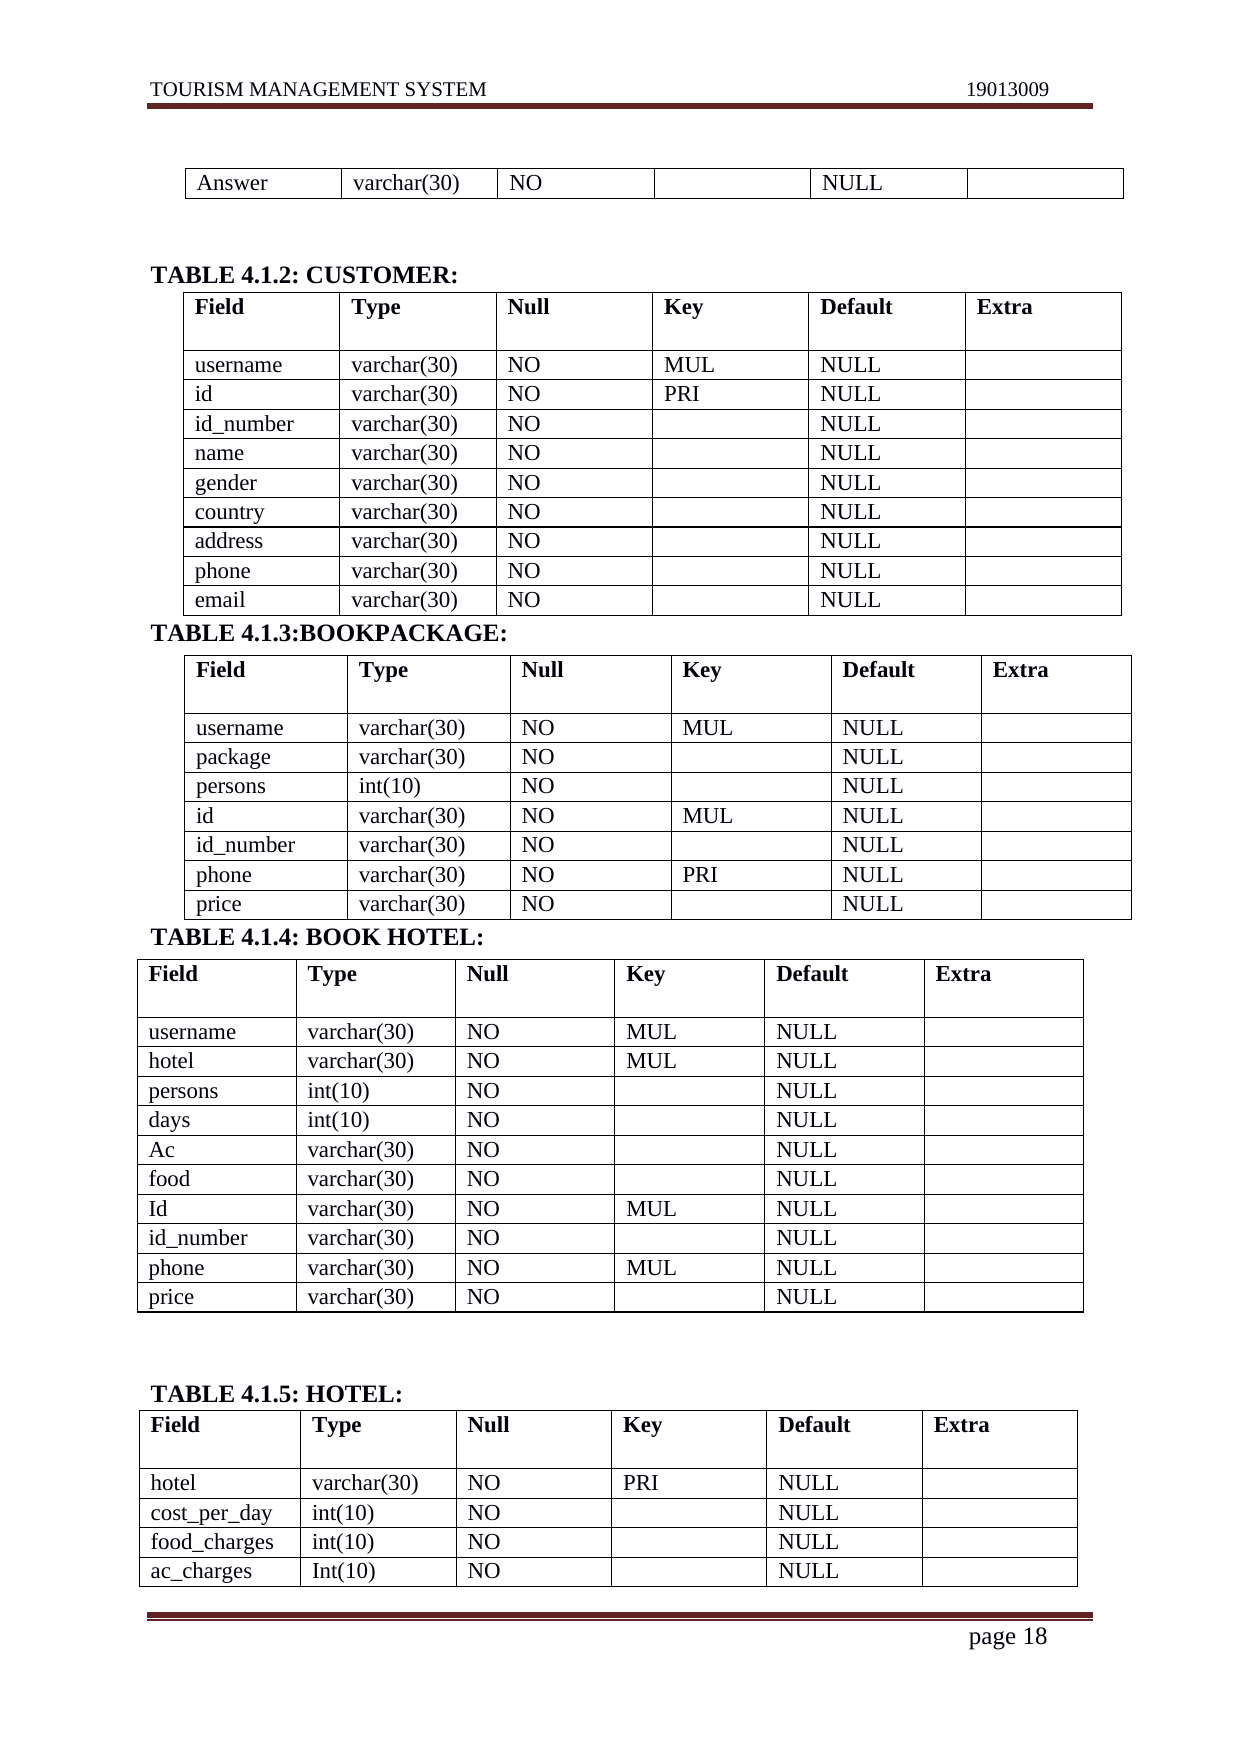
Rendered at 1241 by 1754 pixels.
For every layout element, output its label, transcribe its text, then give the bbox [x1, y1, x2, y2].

table_cell food [138, 1165, 296, 1193]
table_cell [615, 1136, 764, 1164]
table_cell [672, 743, 831, 772]
table_cell varchar(30) [340, 410, 496, 438]
text TABLE 4.1.3:BOOKPACKAGE: [150, 354, 1098, 647]
table_cell varchar(30) [297, 1136, 455, 1164]
table_cell [925, 1254, 1083, 1282]
table_cell varchar(30) [348, 743, 510, 772]
table_cell NO [456, 1077, 614, 1105]
table_cell PRI [672, 861, 831, 889]
table_cell NULL [809, 439, 965, 467]
table_header Key [612, 1411, 766, 1468]
table_cell hotel [138, 1047, 296, 1076]
table_header Extra [923, 1411, 1077, 1468]
table_cell NO [497, 528, 652, 556]
table_cell varchar(30) [340, 351, 496, 379]
table_cell [982, 773, 1131, 801]
table_cell NULL [832, 773, 981, 801]
table_cell NO [456, 1224, 614, 1252]
table_cell [653, 439, 808, 467]
table_header Field [140, 1411, 300, 1468]
table_cell [925, 1047, 1083, 1076]
table_cell [966, 380, 1121, 408]
table_cell [925, 1077, 1083, 1105]
table_cell [966, 586, 1121, 615]
table_cell varchar(30) [340, 469, 496, 497]
table_cell varchar(30) [297, 1165, 455, 1193]
table_header Type [297, 960, 455, 1017]
table_cell varchar(30) [301, 1469, 456, 1498]
table_cell Id [138, 1195, 296, 1223]
table_cell NULL [832, 743, 981, 772]
table_cell MUL [672, 802, 831, 831]
table_cell NO [456, 1165, 614, 1193]
table_cell username [138, 1018, 296, 1046]
table_cell NULL [809, 351, 965, 379]
table_cell NULL [765, 1077, 924, 1105]
table_cell [612, 1528, 766, 1557]
table_cell varchar(30) [340, 439, 496, 467]
table_header Key [615, 960, 764, 1017]
table_cell NO [511, 743, 671, 772]
table_cell NO [457, 1528, 611, 1557]
table_cell varchar(30) [297, 1283, 455, 1311]
table_header Key [672, 656, 831, 713]
table_cell phone [185, 861, 347, 889]
table_cell NULL [767, 1558, 922, 1586]
table_cell [968, 169, 1123, 197]
table_cell NULL [767, 1499, 922, 1527]
table_header Field [185, 656, 347, 713]
table_cell gender [184, 469, 339, 497]
table_cell NO [497, 380, 652, 408]
table_cell [966, 439, 1121, 467]
table_cell MUL [615, 1018, 764, 1046]
table_cell NULL [809, 498, 965, 526]
table_cell PRI [653, 380, 808, 408]
table_cell varchar(30) [348, 832, 510, 860]
table_cell [672, 891, 831, 919]
table_cell address [184, 528, 339, 556]
table_cell NO [511, 891, 671, 919]
table_cell varchar(30) [348, 861, 510, 889]
text TABLE 4.1.4: BOOK HOTEL: [150, 804, 1098, 951]
table_cell [982, 832, 1131, 860]
table_cell NO [511, 861, 671, 889]
table_cell NO [456, 1195, 614, 1223]
table_cell varchar(30) [340, 498, 496, 526]
table_cell id [185, 802, 347, 831]
table_cell varchar(30) [297, 1254, 455, 1282]
table_cell [615, 1224, 764, 1252]
table_cell varchar(30) [348, 714, 510, 742]
table_cell NO [497, 498, 652, 526]
table_cell NULL [832, 714, 981, 742]
table_cell NO [498, 169, 654, 197]
table_cell [925, 1165, 1083, 1193]
table_cell [653, 557, 808, 585]
table_header Key [653, 293, 808, 349]
table_cell MUL [615, 1254, 764, 1282]
table_cell [653, 528, 808, 556]
table_cell [653, 586, 808, 615]
table_cell [672, 773, 831, 801]
table_cell varchar(30) [297, 1018, 455, 1046]
table_cell MUL [615, 1047, 764, 1076]
table_cell NO [497, 557, 652, 585]
table_header Default [809, 293, 965, 349]
table_cell int(10) [348, 773, 510, 801]
table_cell NO [497, 439, 652, 467]
table_header Null [457, 1411, 611, 1468]
table_cell PRI [612, 1469, 766, 1498]
text TABLE 4.1.2: CUSTOMER: [150, 261, 1098, 289]
table_header Null [456, 960, 614, 1017]
table_cell NULL [765, 1254, 924, 1282]
table_cell persons [138, 1077, 296, 1105]
table_cell NULL [765, 1224, 924, 1252]
table_cell [615, 1165, 764, 1193]
table_cell NO [456, 1283, 614, 1311]
table_cell [982, 891, 1131, 919]
table_cell Ac [138, 1136, 296, 1164]
table_cell varchar(30) [342, 169, 497, 197]
table_cell food_charges [140, 1528, 300, 1557]
table_header Default [765, 960, 924, 1017]
table_cell Answer [186, 169, 341, 197]
text TABLE 4.1.5: HOTEL: [150, 1379, 1098, 1408]
table_cell id [184, 380, 339, 408]
table_cell phone [184, 557, 339, 585]
table_cell NO [497, 586, 652, 615]
table_cell NO [497, 469, 652, 497]
table_cell NULL [767, 1469, 922, 1498]
table_cell country [184, 498, 339, 526]
table_cell [612, 1499, 766, 1527]
table_cell int(10) [297, 1106, 455, 1134]
table_cell NULL [809, 380, 965, 408]
table_cell NO [511, 832, 671, 860]
table_header Type [301, 1411, 456, 1468]
table_cell MUL [672, 714, 831, 742]
table_cell NULL [811, 169, 967, 197]
table_cell MUL [615, 1195, 764, 1223]
table_cell NO [456, 1018, 614, 1046]
table_cell [612, 1558, 766, 1586]
table_header Default [767, 1411, 922, 1468]
table_cell NO [457, 1499, 611, 1527]
table_cell [923, 1469, 1077, 1498]
table_cell NULL [765, 1018, 924, 1046]
table_cell NULL [832, 802, 981, 831]
table_cell [982, 714, 1131, 742]
table_cell NO [457, 1469, 611, 1498]
table_header Default [832, 656, 981, 713]
table_cell [923, 1528, 1077, 1557]
table_header Null [511, 656, 671, 713]
table_cell NO [497, 351, 652, 379]
table_cell NULL [832, 891, 981, 919]
table_cell NULL [809, 410, 965, 438]
table_cell [966, 469, 1121, 497]
table_cell varchar(30) [348, 802, 510, 831]
table_cell Int(10) [301, 1558, 456, 1586]
table_cell NULL [765, 1047, 924, 1076]
table_cell varchar(30) [297, 1224, 455, 1252]
table_header Field [138, 960, 296, 1017]
table_cell NULL [809, 557, 965, 585]
table_cell [982, 861, 1131, 889]
table_cell [615, 1283, 764, 1311]
table_cell varchar(30) [340, 586, 496, 615]
table_cell [925, 1224, 1083, 1252]
table_cell NO [456, 1136, 614, 1164]
table_header Type [340, 293, 496, 349]
table_cell [653, 469, 808, 497]
table_cell phone [138, 1254, 296, 1282]
table_cell [655, 169, 810, 197]
table_cell NULL [765, 1106, 924, 1134]
table_cell [615, 1077, 764, 1105]
table_header Null [497, 293, 652, 349]
table_cell username [185, 714, 347, 742]
table_header Extra [925, 960, 1083, 1017]
table_cell id_number [185, 832, 347, 860]
table_cell email [184, 586, 339, 615]
table_cell varchar(30) [340, 557, 496, 585]
table_cell days [138, 1106, 296, 1134]
table_cell [653, 410, 808, 438]
table_cell [966, 410, 1121, 438]
table_cell [925, 1018, 1083, 1046]
table_header Field [184, 293, 339, 349]
table_cell [966, 528, 1121, 556]
table_cell NO [511, 802, 671, 831]
table_cell int(10) [301, 1499, 456, 1527]
table_cell [925, 1283, 1083, 1311]
table_cell price [185, 891, 347, 919]
table_cell varchar(30) [297, 1195, 455, 1223]
table_cell NO [511, 773, 671, 801]
table_cell NULL [767, 1528, 922, 1557]
table_cell [925, 1106, 1083, 1134]
table_cell id_number [138, 1224, 296, 1252]
table_cell NULL [809, 528, 965, 556]
table_cell [653, 498, 808, 526]
table_cell NO [456, 1106, 614, 1134]
table_cell [925, 1195, 1083, 1223]
table_cell NO [456, 1254, 614, 1282]
table_cell [615, 1106, 764, 1134]
table_cell NULL [765, 1136, 924, 1164]
table_cell NO [457, 1558, 611, 1586]
table_cell [925, 1136, 1083, 1164]
table_cell NULL [809, 469, 965, 497]
table_cell MUL [653, 351, 808, 379]
table_cell int(10) [297, 1077, 455, 1105]
table_cell varchar(30) [348, 891, 510, 919]
table_cell [672, 832, 831, 860]
table_cell [966, 498, 1121, 526]
table_cell NO [511, 714, 671, 742]
table_cell ac_charges [140, 1558, 300, 1586]
table_cell varchar(30) [340, 528, 496, 556]
table_cell int(10) [301, 1528, 456, 1557]
table_cell NULL [765, 1165, 924, 1193]
table_cell NULL [809, 586, 965, 615]
table_cell hotel [140, 1469, 300, 1498]
table_cell persons [185, 773, 347, 801]
table_header Extra [966, 293, 1121, 349]
table_cell [982, 743, 1131, 772]
table_cell id_number [184, 410, 339, 438]
table_cell [966, 351, 1121, 379]
table_cell username [184, 351, 339, 379]
table_cell [966, 557, 1121, 585]
table_cell NULL [765, 1195, 924, 1223]
table_cell NO [497, 410, 652, 438]
table_cell [923, 1499, 1077, 1527]
table_cell varchar(30) [340, 380, 496, 408]
table_cell price [138, 1283, 296, 1311]
table_cell NULL [832, 832, 981, 860]
table_cell varchar(30) [297, 1047, 455, 1076]
table_cell cost_per_day [140, 1499, 300, 1527]
table_cell [982, 802, 1131, 831]
table_cell name [184, 439, 339, 467]
table_cell [923, 1558, 1077, 1586]
table_cell NO [456, 1047, 614, 1076]
table_cell NULL [765, 1283, 924, 1311]
table_header Extra [982, 656, 1131, 713]
table_header Type [348, 656, 510, 713]
table_cell package [185, 743, 347, 772]
table_cell NULL [832, 861, 981, 889]
